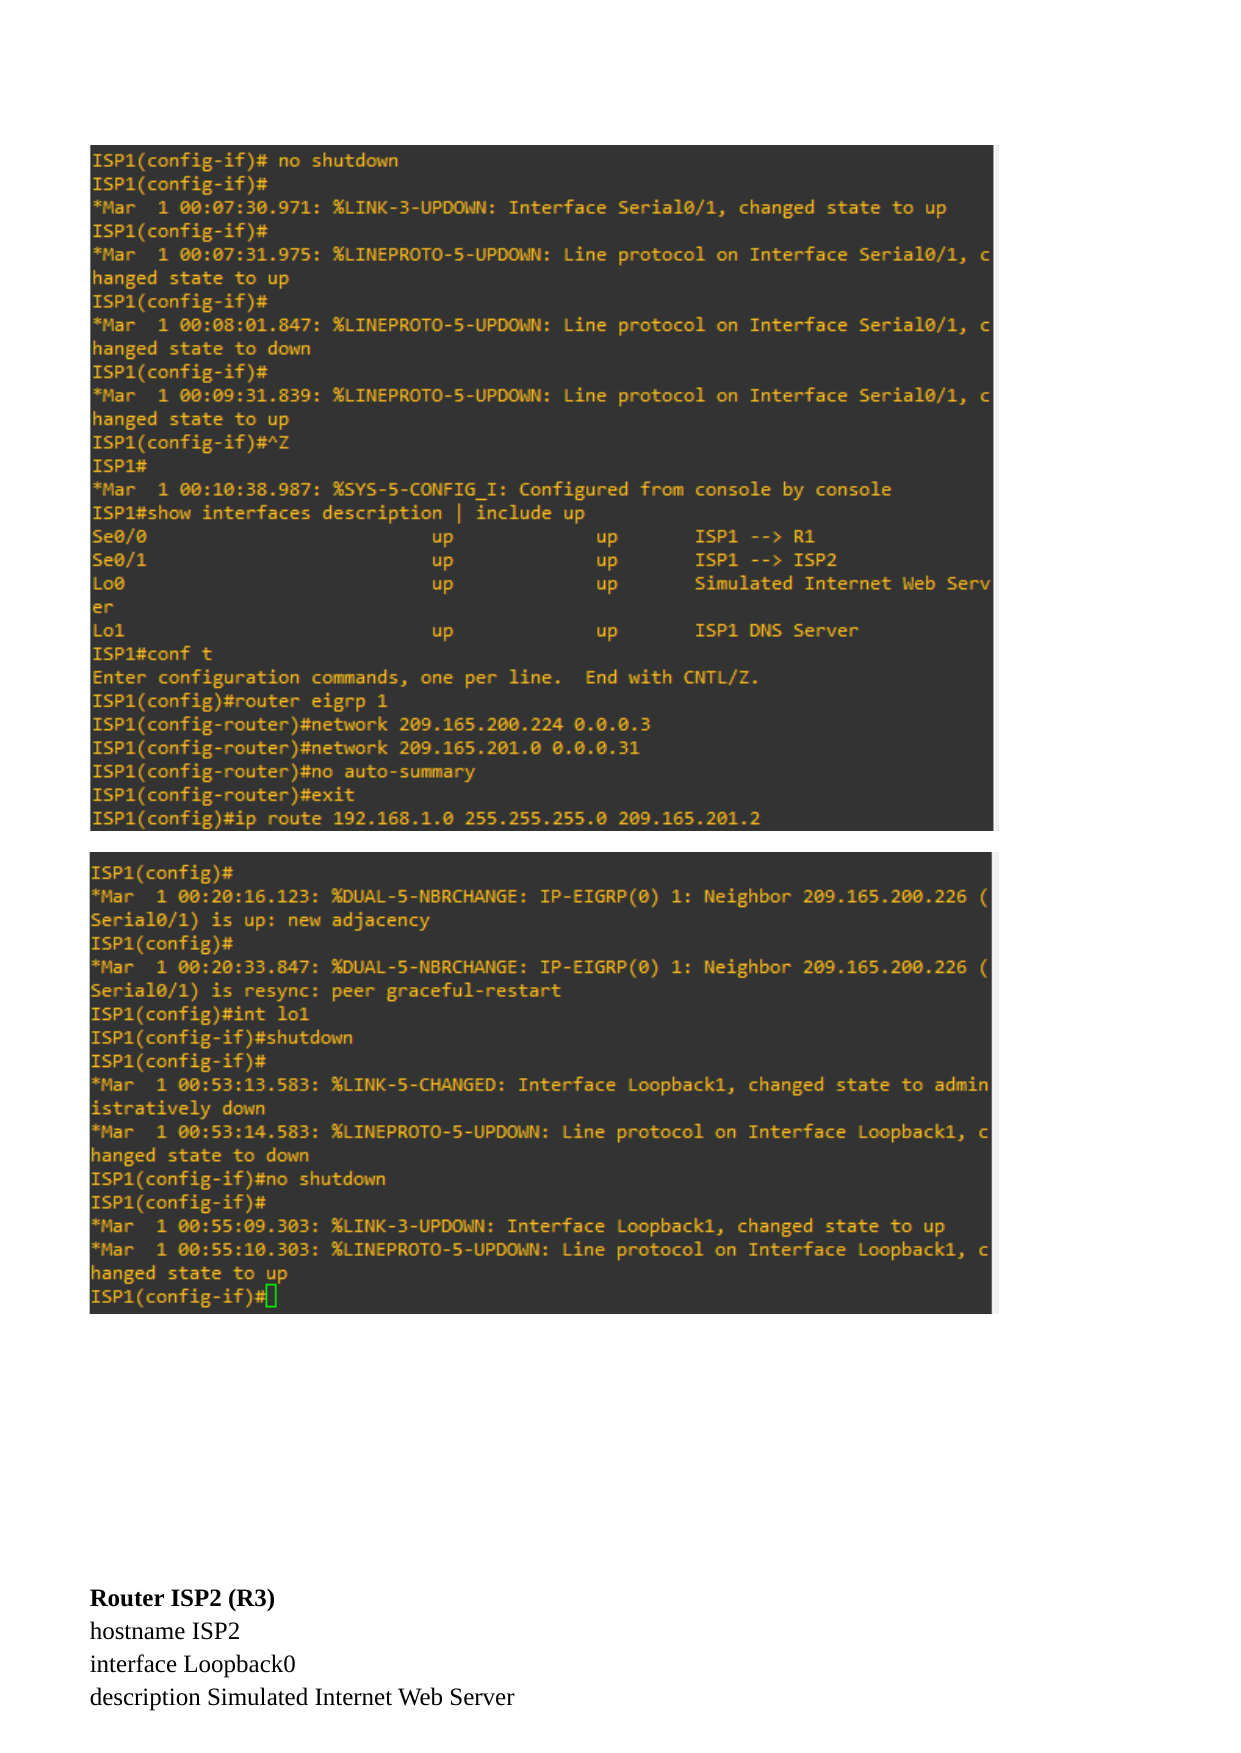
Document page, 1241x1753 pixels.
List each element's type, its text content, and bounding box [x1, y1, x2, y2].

text Router ISP2 (R3) [89, 1583, 1182, 1612]
text description Simulated Internet Web Server [89, 1682, 1182, 1711]
text hostname ISP2 [89, 1616, 1182, 1645]
picture [89, 852, 999, 1314]
picture [89, 145, 999, 831]
text interface Loopback0 [89, 1649, 1182, 1678]
